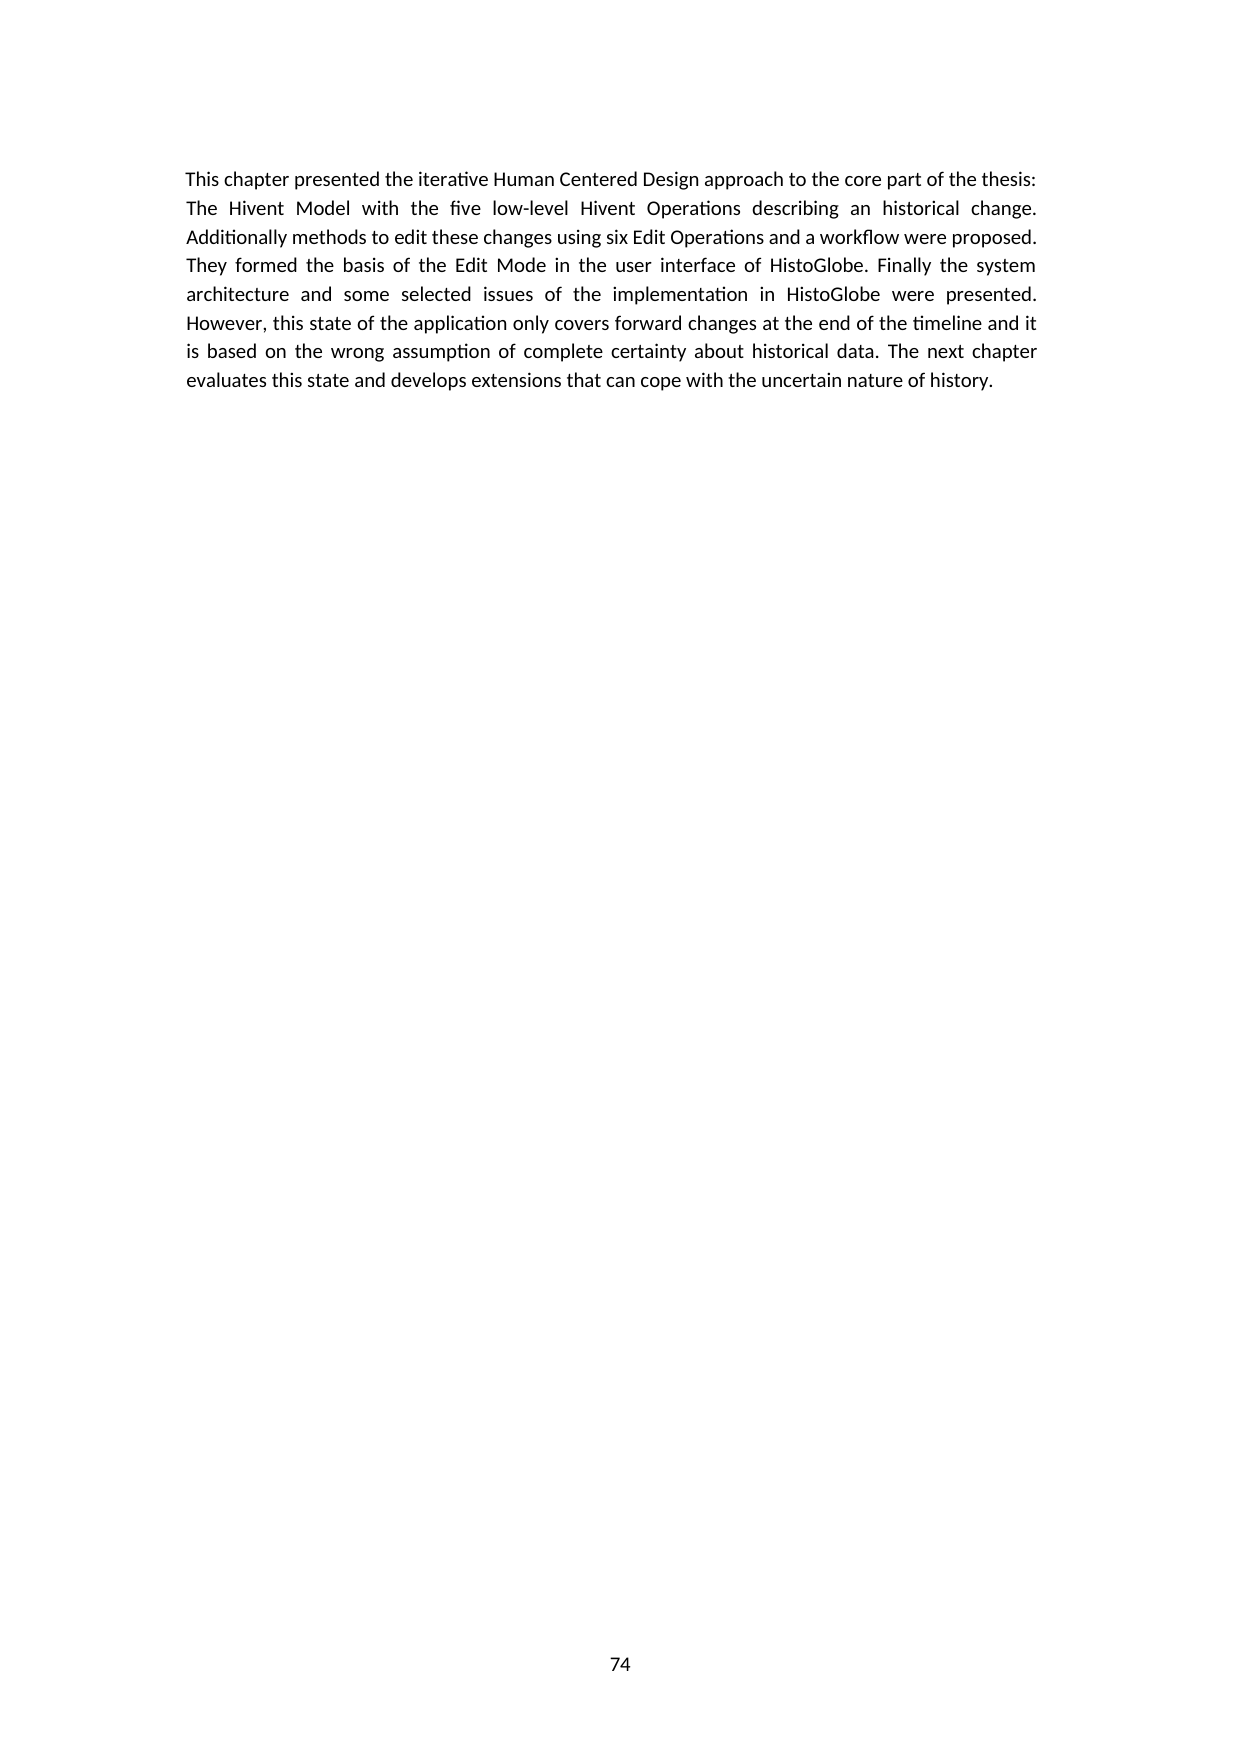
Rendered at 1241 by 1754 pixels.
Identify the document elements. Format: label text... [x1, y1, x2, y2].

text This chapter presented the iterative Human Centered Design approach to the core part of the thesis: The Hivent Model with the five low-level Hivent Operations describing an historical change. Additionally methods to edit these changes using six Edit Operations and a workflow were proposed. They formed the basis of the Edit Mode in the user interface of HistoGlobe. Finally the system architecture and some selected issues of the implementation in HistoGlobe were presented. However, this state of the application only covers forward changes at the end of the timeline and it is based on the wrong assumption of complete certainty about historical data. The next chapter evaluates this state and develops extensions that can cope with the uncertain nature of history. [185, 167, 1039, 393]
